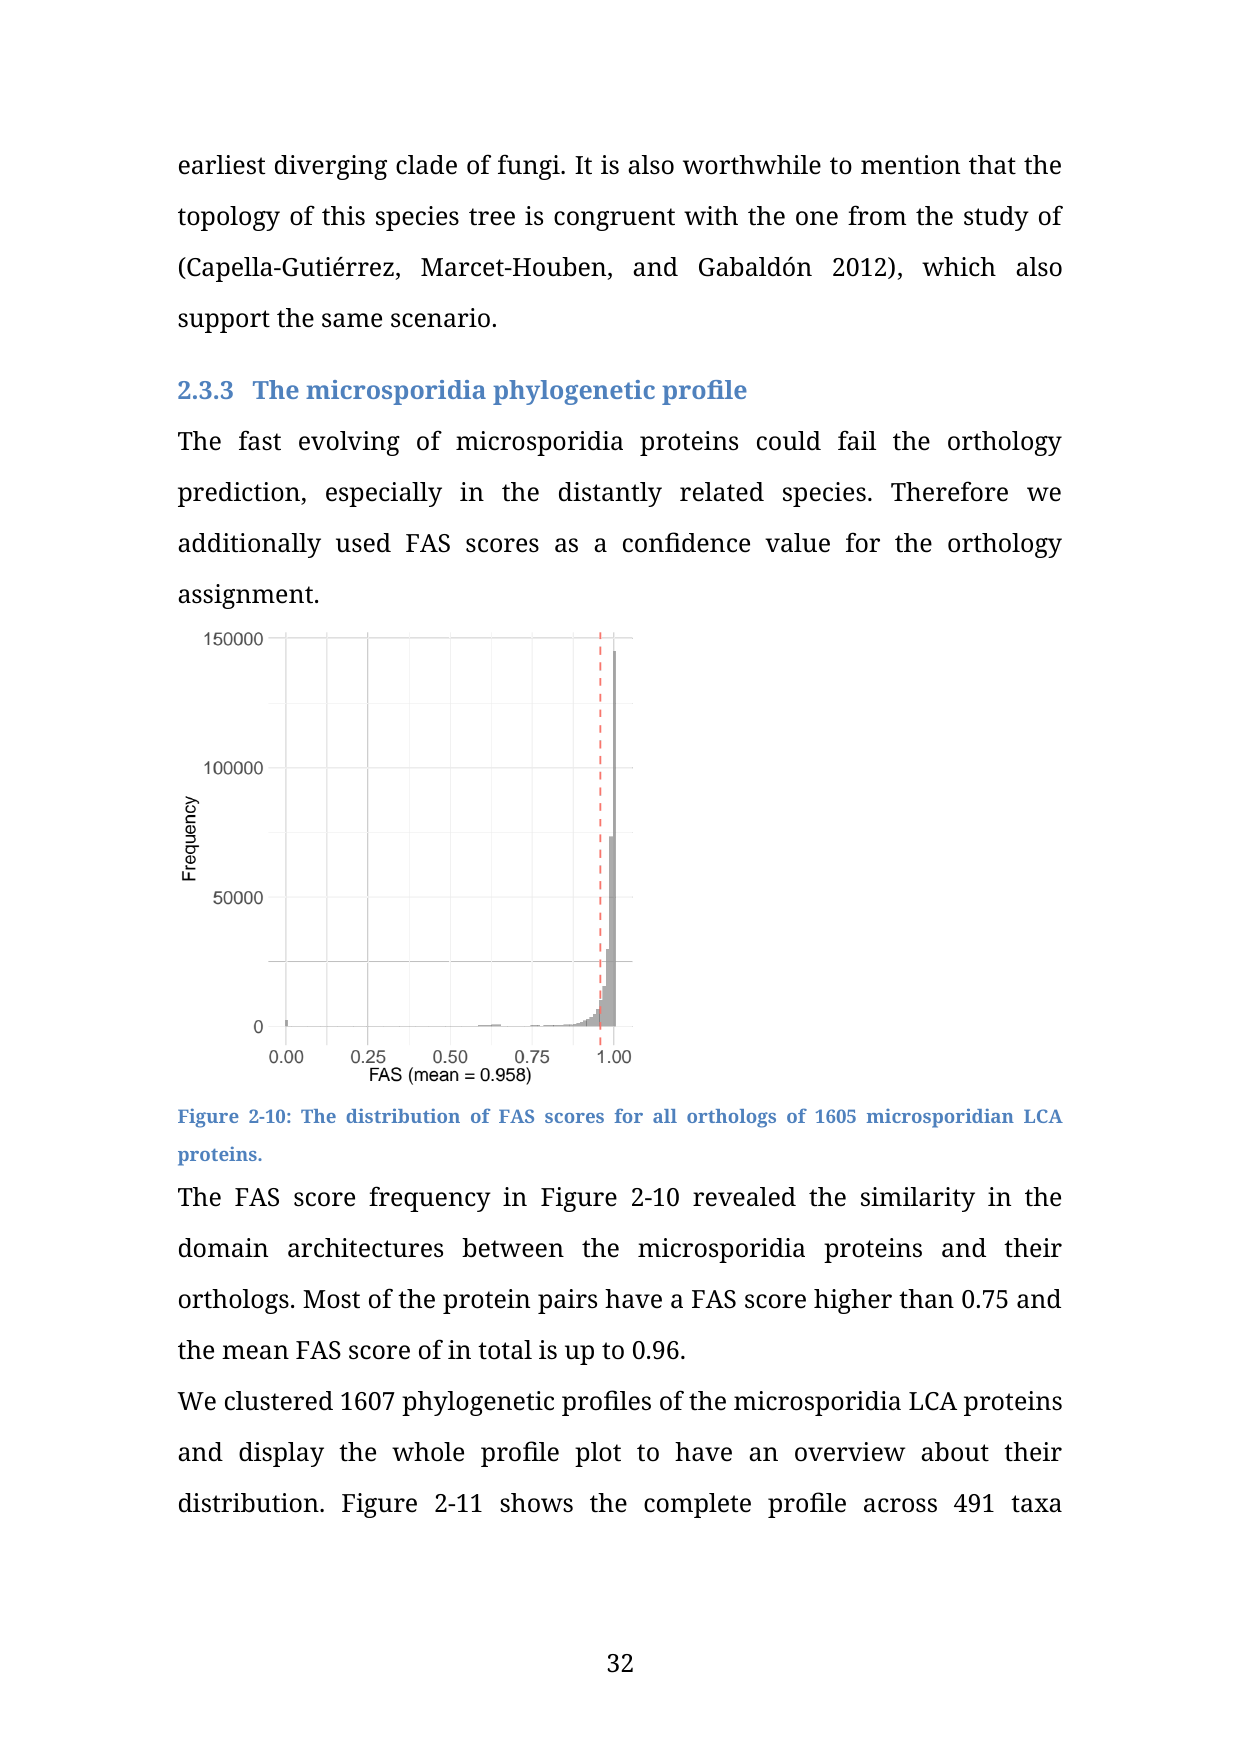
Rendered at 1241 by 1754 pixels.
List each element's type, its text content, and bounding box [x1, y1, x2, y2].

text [177, 148, 1063, 335]
text The fast evolving of microsporidia proteins could fail the orthology prediction, especially in the distantly related species. Therefore we additionally used FAS scores as a confidence value for the orthology assignment. [177, 424, 1063, 611]
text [177, 1384, 1063, 1520]
subtitle The microsporidia phylogenetic profile [177, 373, 1063, 407]
